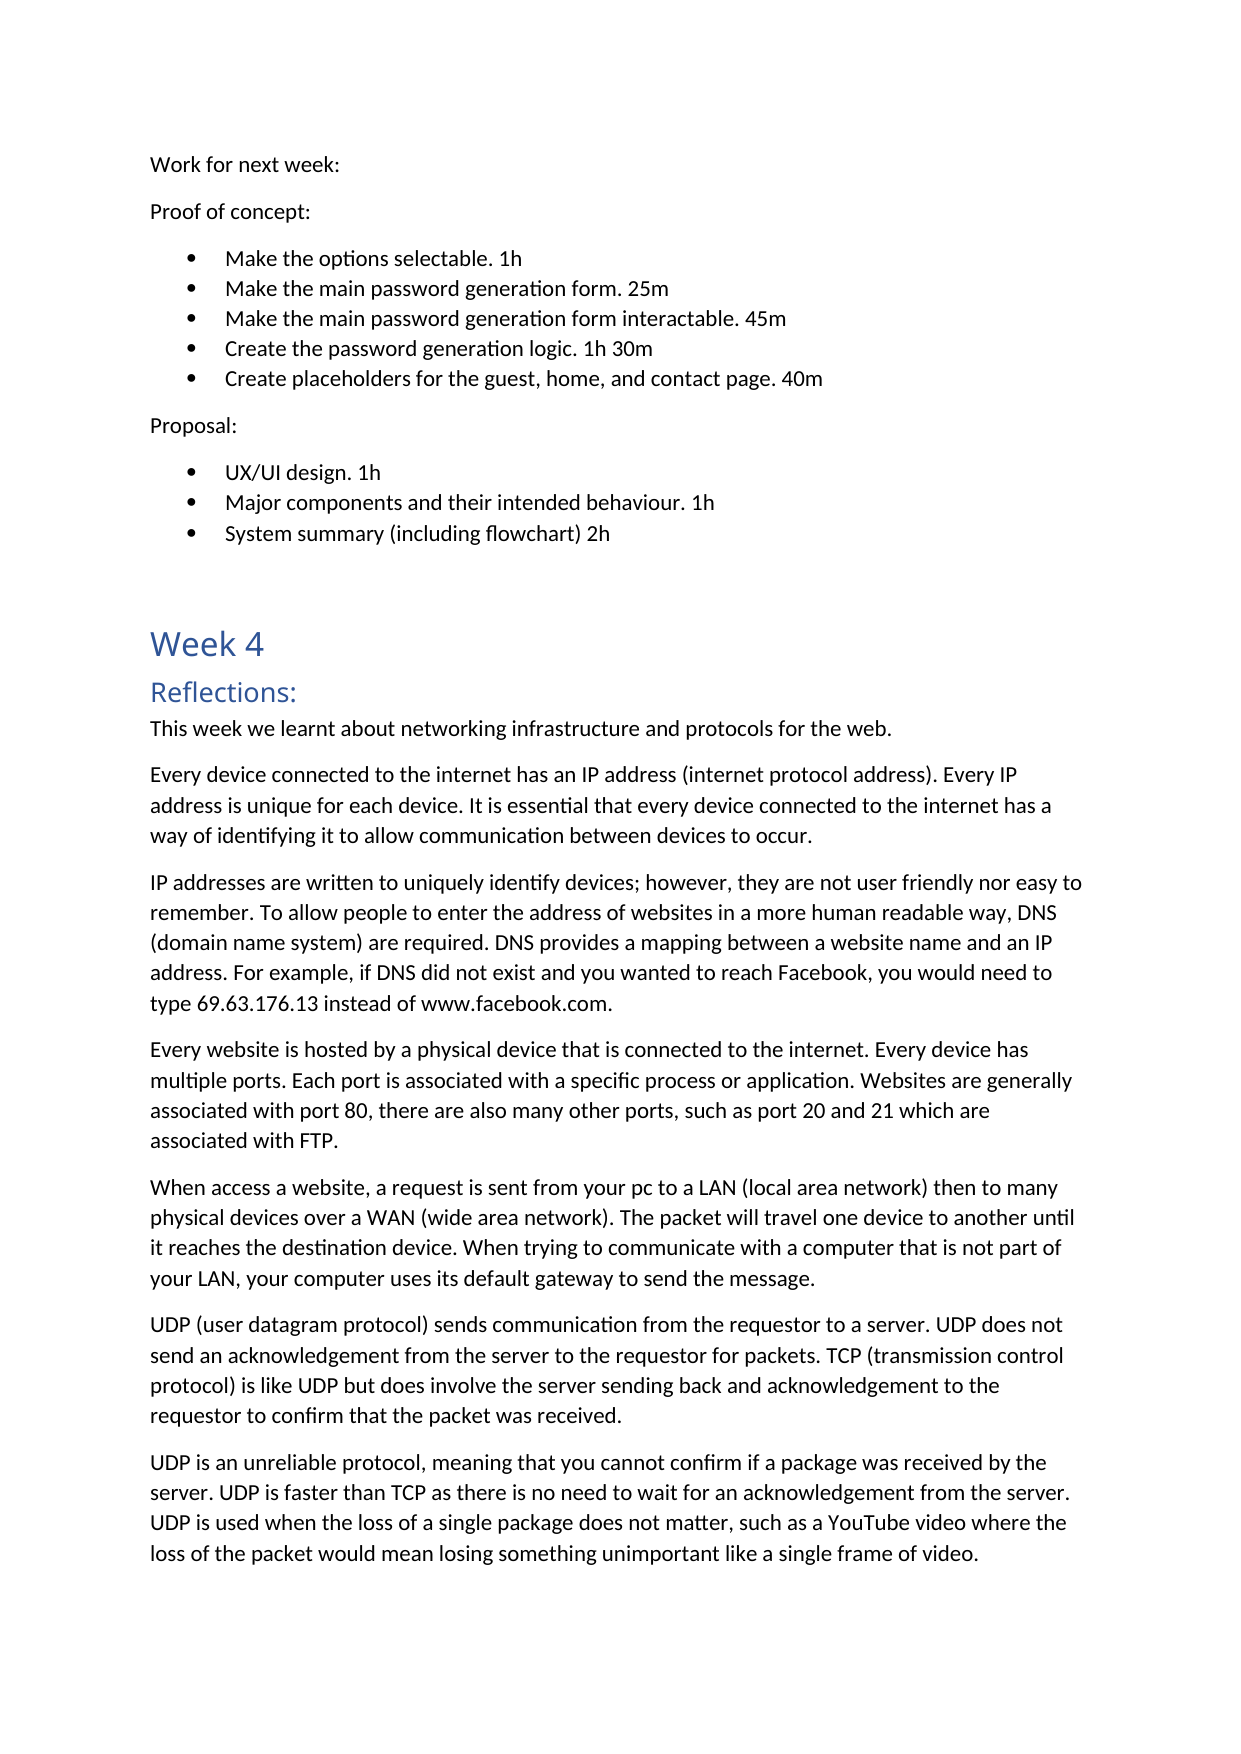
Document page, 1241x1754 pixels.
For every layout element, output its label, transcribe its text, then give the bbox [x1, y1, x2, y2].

text Every website is hosted by a physical device that is connected to the internet. Every device has multiple ports. Each port is associated with a specific process or application. Websites are generally associated with port 80, there are also many other ports, such as port 20 and 21 which are associated with FTP. [150, 1036, 1090, 1154]
list Make the main password generation form. 25m [187, 274, 1090, 302]
text When access a website, a request is sent from your pc to a LAN (local area network) then to many physical devices over a WAN (wide area network). The packet will travel one device to another until it reaches the destination device. When trying to communicate with a computer that is not part of your LAN, your computer uses its default gateway to send the message. [150, 1173, 1090, 1292]
text Proof of concept: [150, 197, 1090, 225]
text Every device connected to the internet has an IP address (internet protocol address). Every IP address is unique for each device. It is essential that every device connected to the internet has a way of identifying it to allow communication between devices to occur. [150, 761, 1090, 849]
text UDP is an unreliable protocol, meaning that you cannot confirm if a package was received by the server. UDP is faster than TCP as there is no need to wait for an acknowledgement from the server. UDP is used when the loss of a single package does not matter, such as a YouTube video where the loss of the packet would mean losing something unimportant like a single frame of video. [150, 1448, 1090, 1567]
text Proposal: [150, 411, 1090, 439]
list Create the password generation logic. 1h 30m [187, 334, 1090, 362]
list Major components and their intended behaviour. 1h [187, 488, 1090, 517]
list Create placeholders for the guest, home, and contact page. 40m [187, 364, 1090, 393]
text UDP (user datagram protocol) sends communication from the requestor to a server. UDP does not send an acknowledgement from the server to the requestor for packets. TCP (transmission control protocol) is like UDP but does involve the server sending back and acknowledgement to the requestor to confirm that the packet was received. [150, 1311, 1090, 1429]
text IP addresses are written to uniquely identify devices; however, they are not user friendly nor easy to remember. To allow people to enter the address of websites in a more human readable way, DNS (domain name system) are required. DNS provides a mapping between a website name and an IP address. For example, if DNS did not exist and you wanted to reach Facebook, you would need to type 69.63.176.13 instead of www.facebook.com. [150, 868, 1090, 1017]
text This week we learnt about networking infrastructure and protocols for the web. [150, 714, 1090, 742]
subtitle Reflections: [150, 674, 1090, 711]
subtitle Week 4 [150, 621, 1090, 666]
list System summary (including flowchart) 2h [187, 519, 1090, 547]
list Make the main password generation form interactable. 45m [187, 304, 1090, 332]
text Work for next week: [150, 150, 1090, 178]
list Make the options selectable. 1h [187, 244, 1090, 272]
list UX/UI design. 1h [187, 458, 1090, 486]
